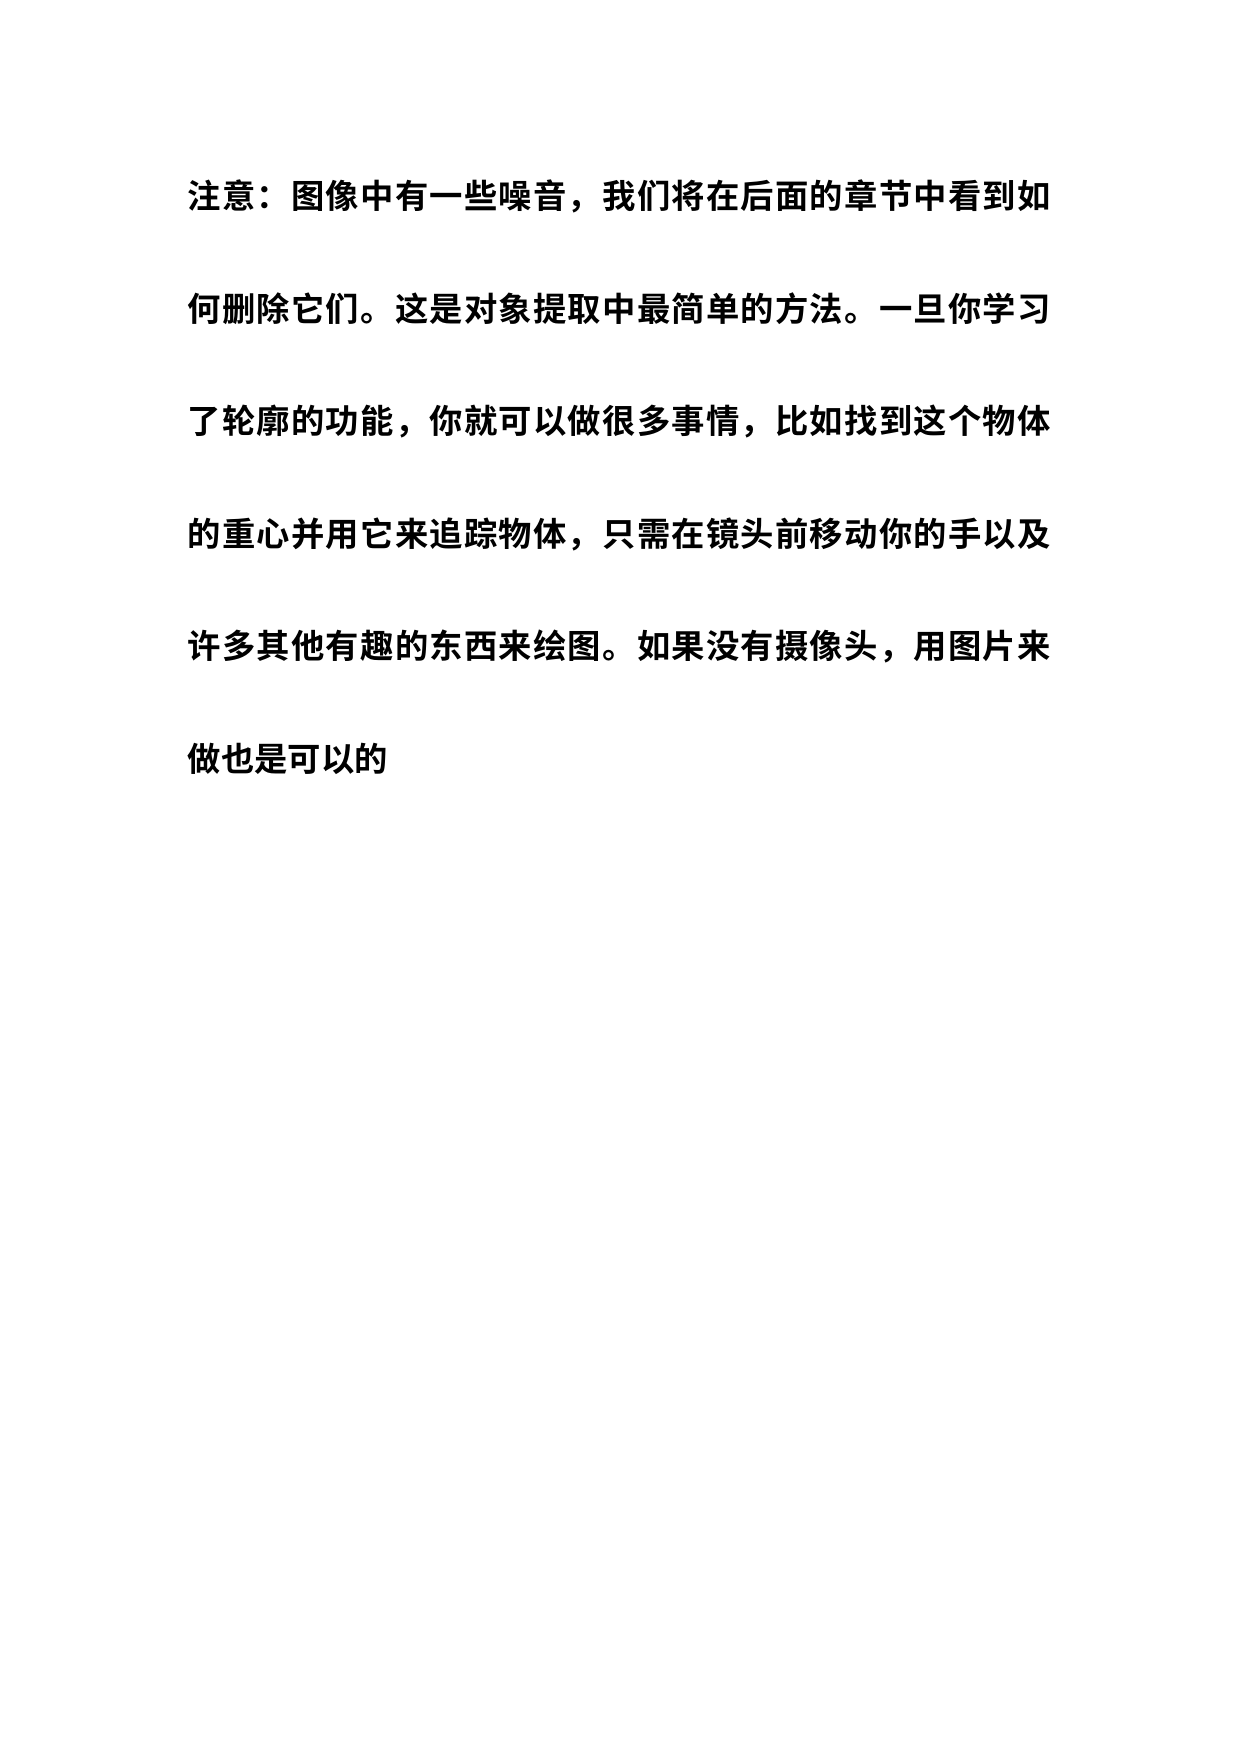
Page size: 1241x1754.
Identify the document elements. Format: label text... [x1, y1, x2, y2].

subtitle 注意：图像中有一些噪音，我们将在后面的章节中看到如何删除它们。这是对象提取中最简单的方法。一旦你学习了轮廓的功能，你就可以做很多事情，比如找到这个物体的重心并用它来追踪物体，只需在镜头前移动你的手以及许多其他有趣的东西来绘图。如果没有摄像头，用图片来做也是可以的 [187, 162, 1053, 789]
